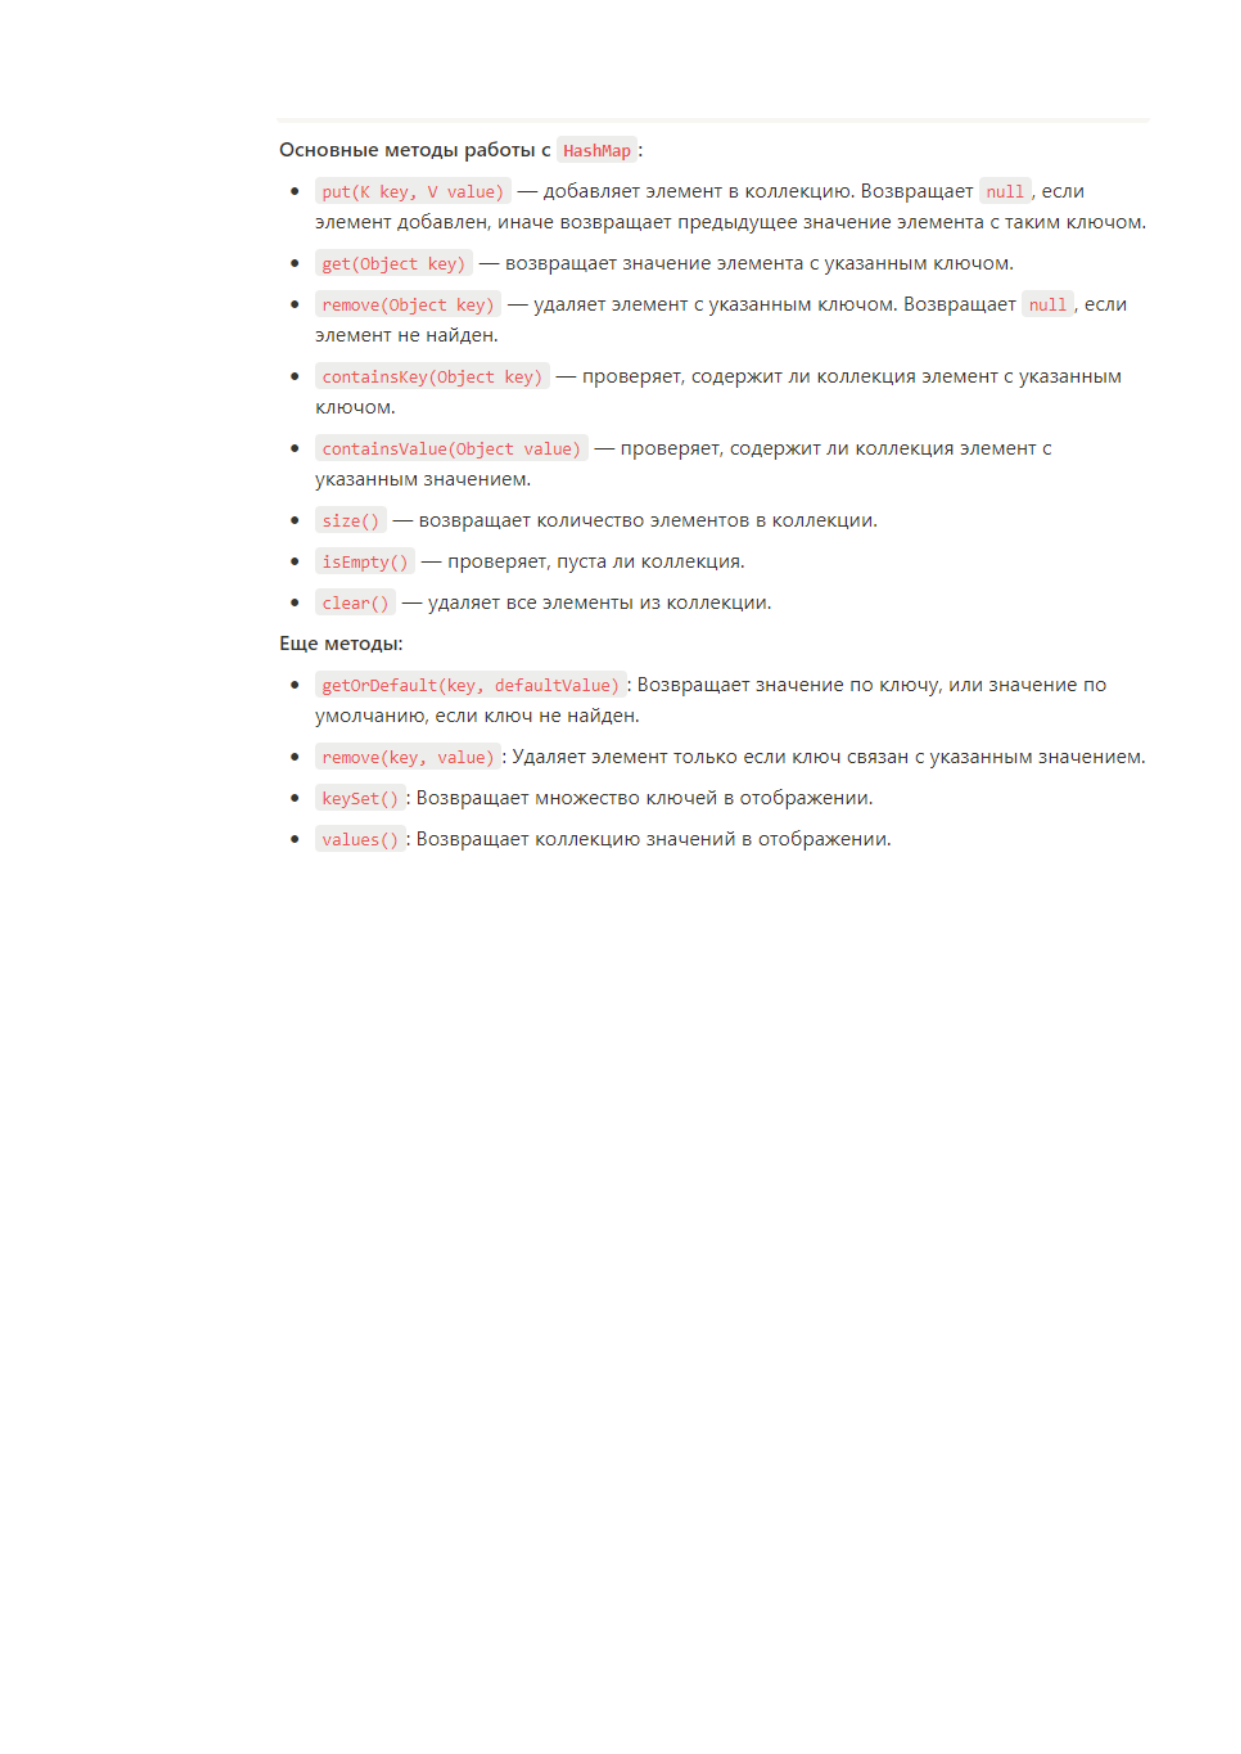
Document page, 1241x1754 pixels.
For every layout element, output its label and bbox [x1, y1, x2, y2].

picture [251, 118, 1226, 861]
